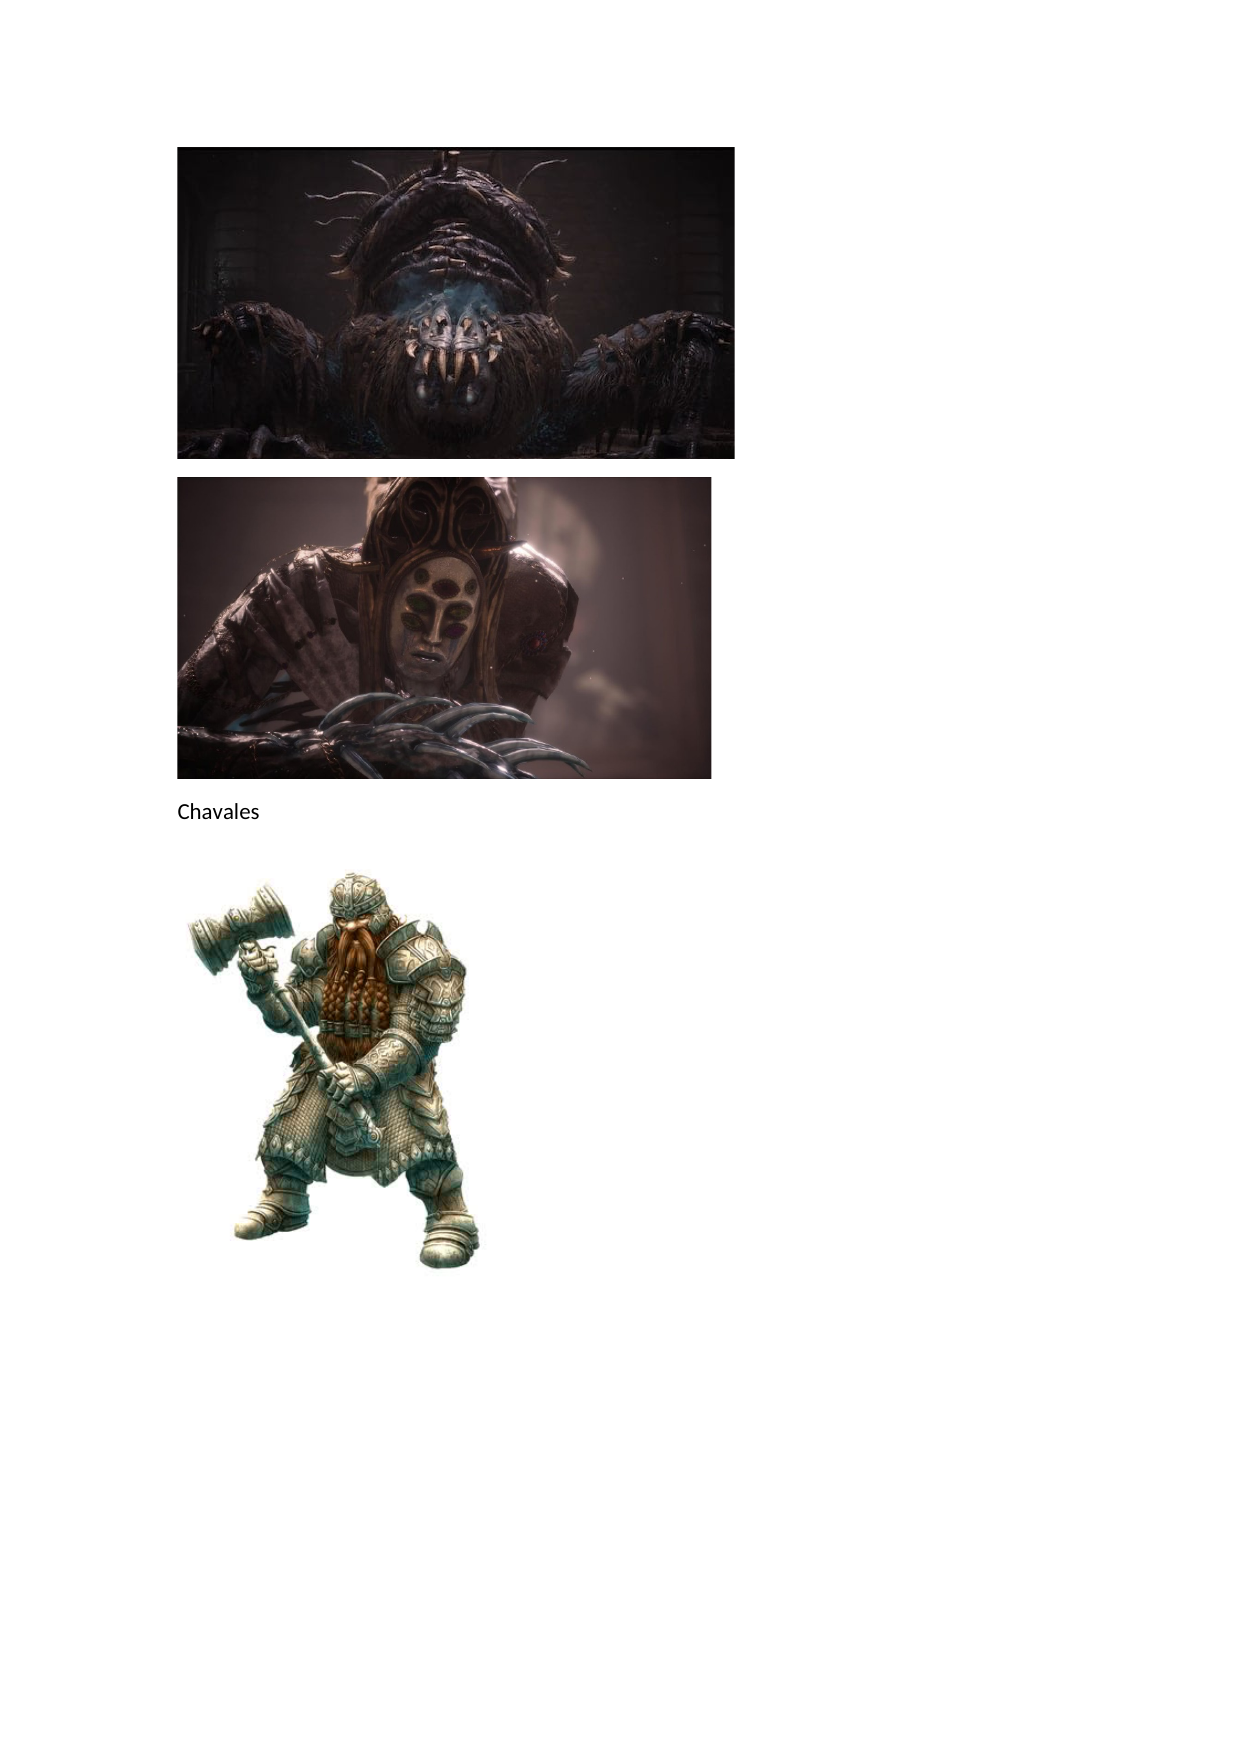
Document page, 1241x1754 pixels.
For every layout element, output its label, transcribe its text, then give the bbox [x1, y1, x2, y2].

picture [177, 147, 735, 459]
picture [177, 843, 503, 1285]
picture [177, 477, 712, 779]
text Chavales [177, 797, 1063, 825]
